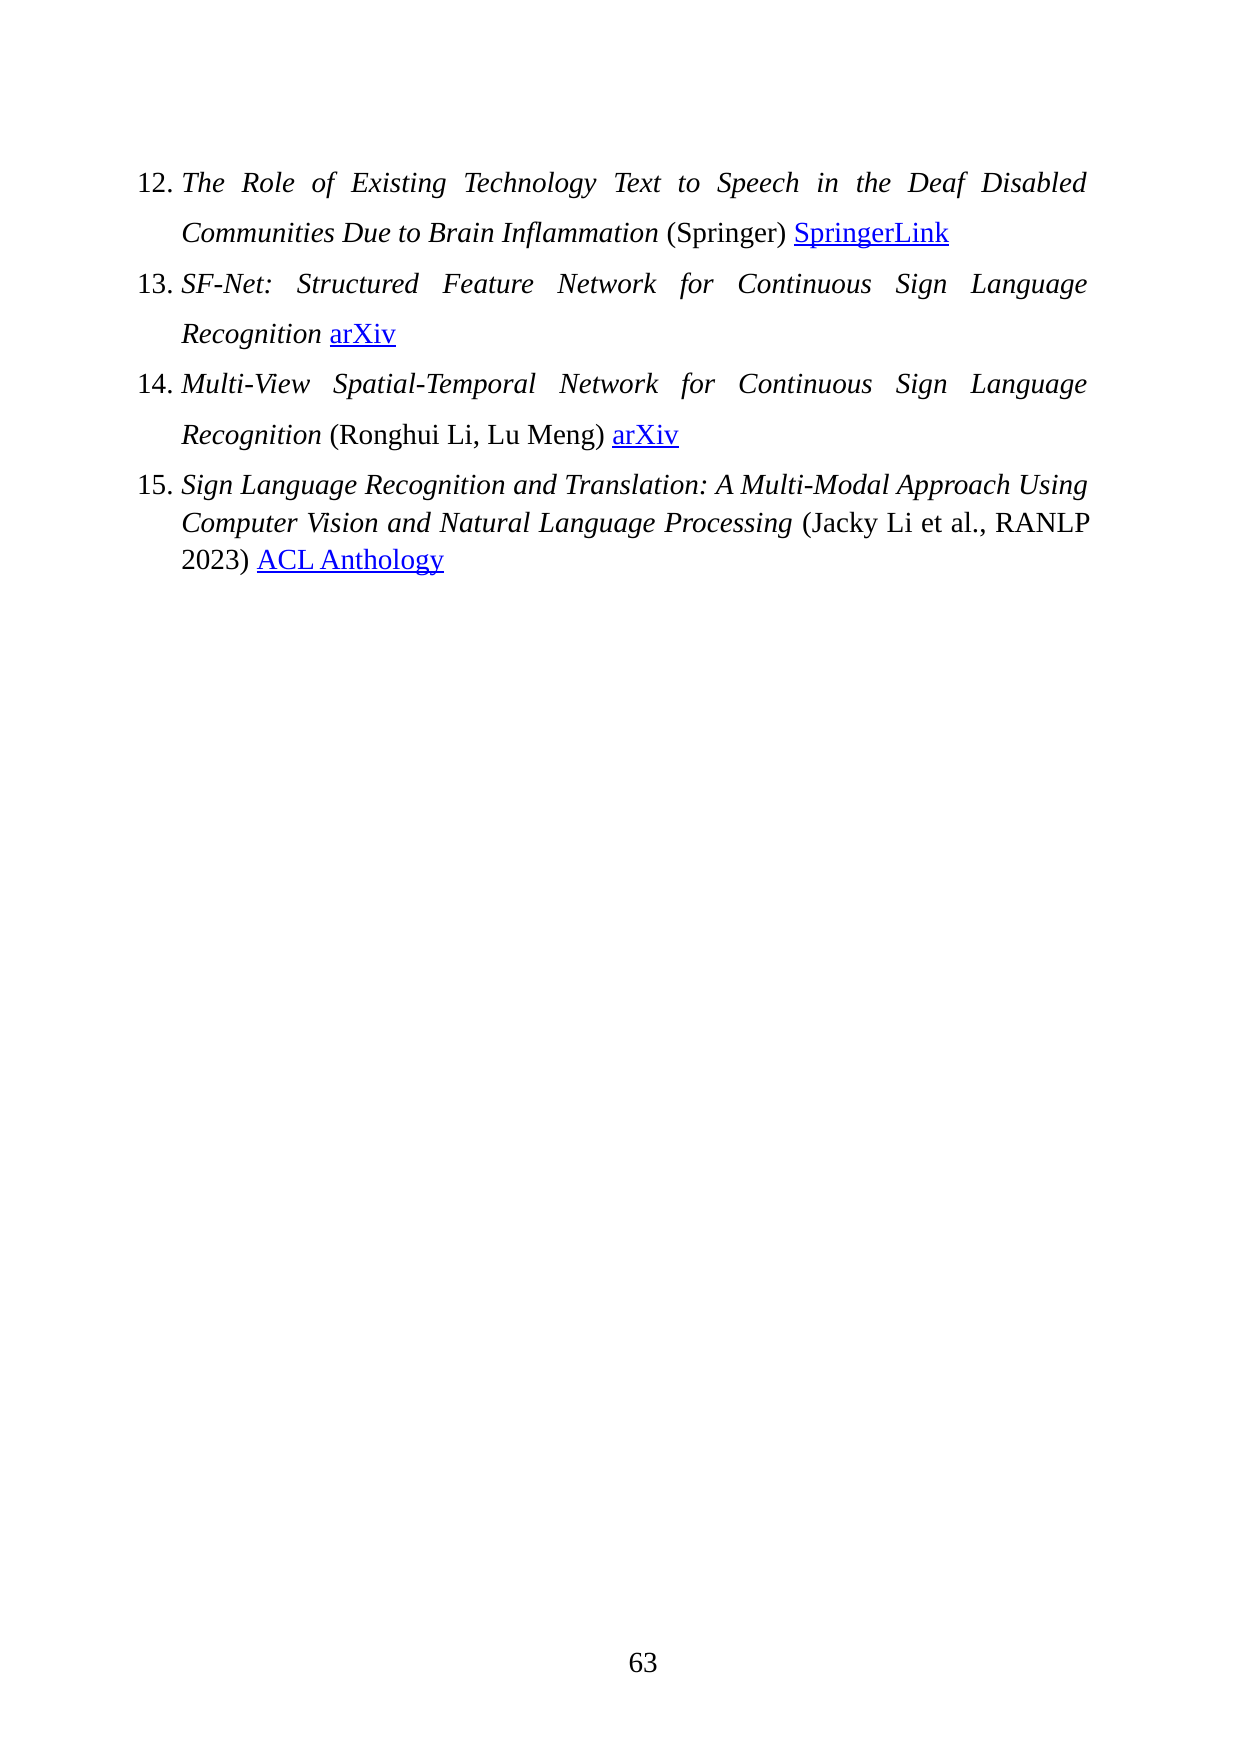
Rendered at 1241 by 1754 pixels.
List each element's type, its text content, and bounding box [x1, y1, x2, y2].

list SF-Net: Structured Feature Network for Continuous Sign Language Recognition arXiv [137, 266, 1091, 350]
list Sign Language Recognition and Translation: A Multi-Modal Approach Using Computer Vision and Natural Language Processing (Jacky Li et al., RANLP 2023) ACL Anthology [137, 467, 1091, 576]
list Multi-View Spatial-Temporal Network for Continuous Sign Language Recognition (Ronghui Li, Lu Meng) arXiv [137, 367, 1091, 450]
list The Role of Existing Technology Text to Speech in the Deaf Disabled Communities Due to Brain Inflammation (Springer) SpringerLink [137, 165, 1091, 249]
